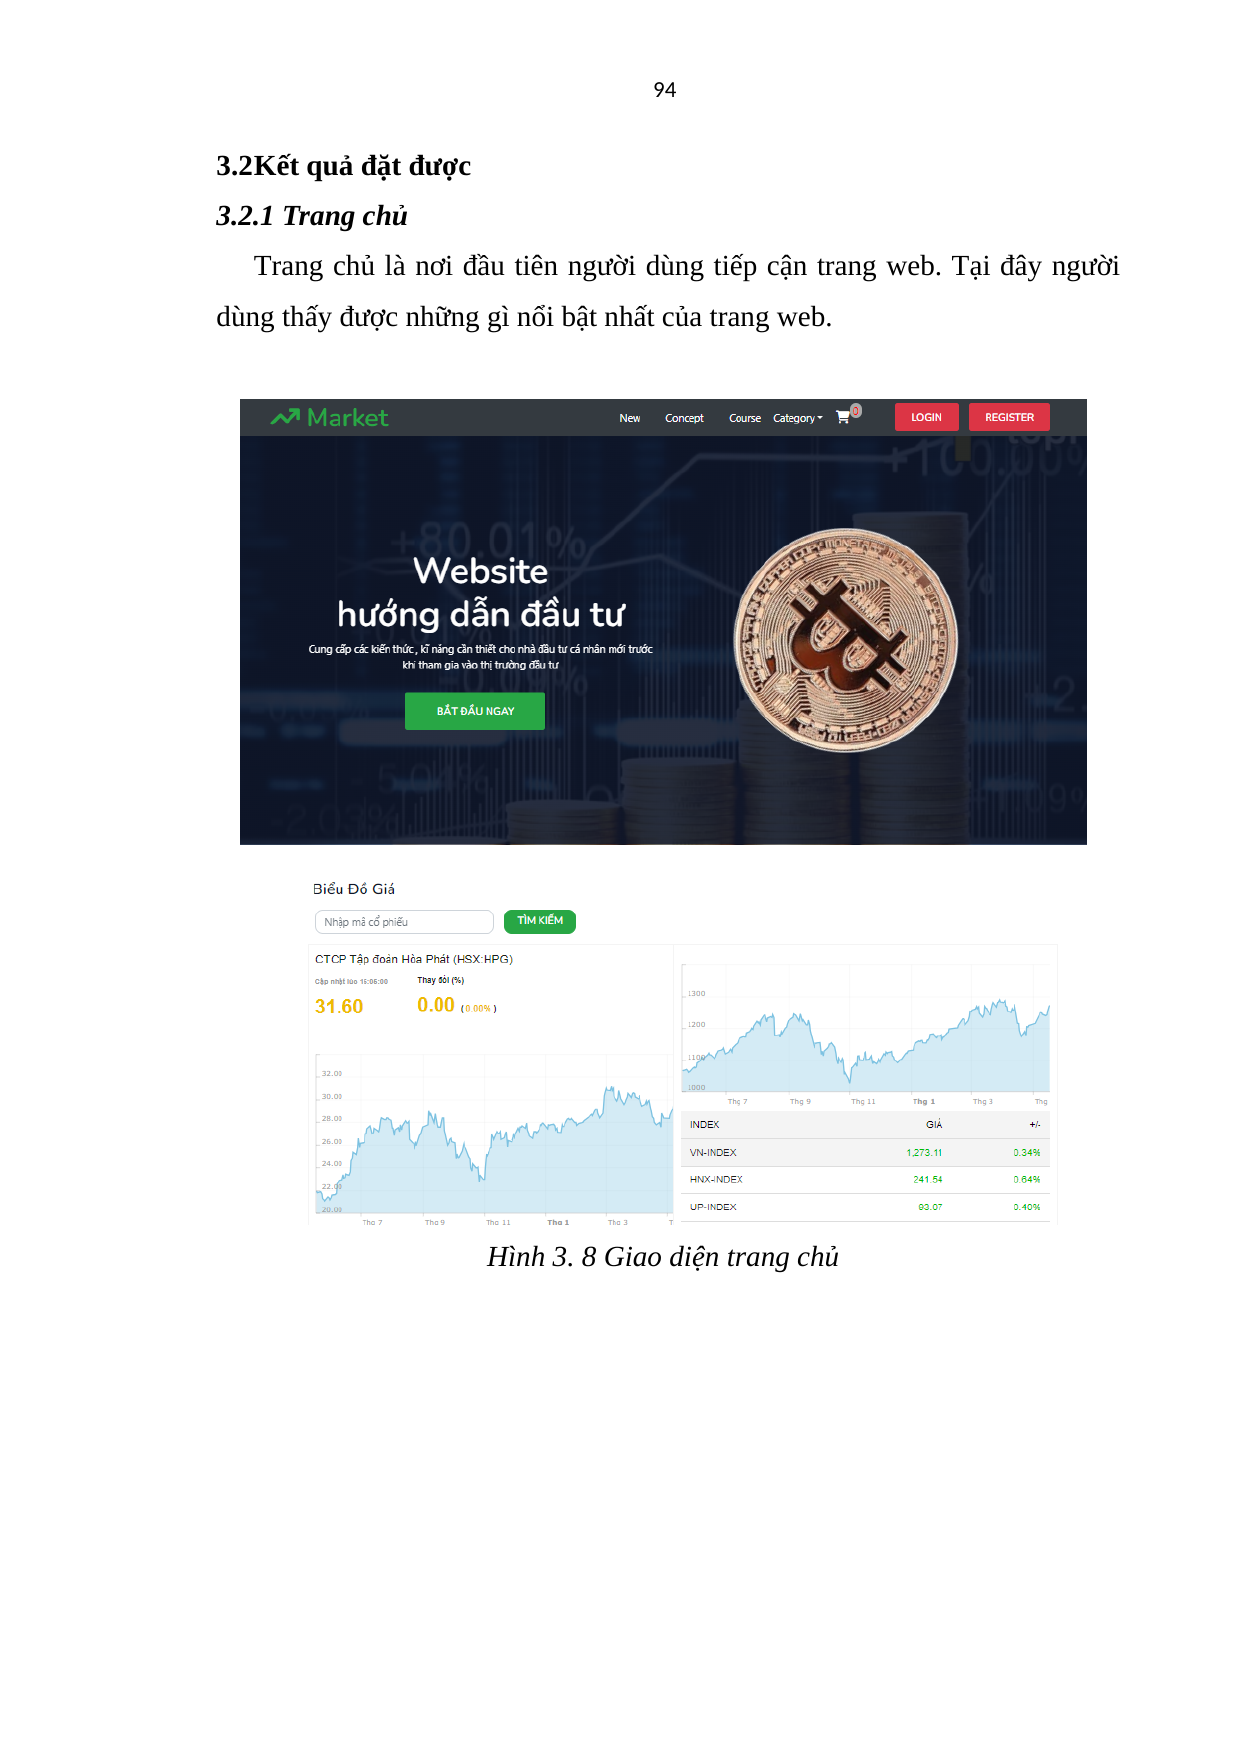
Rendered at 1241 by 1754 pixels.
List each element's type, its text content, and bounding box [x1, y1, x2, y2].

subtitle 3.2.1 Trang chủ [216, 198, 1122, 232]
picture [239, 399, 1090, 1225]
text Trang chủ là nơi đầu tiên người dùng tiếp cận trang web. Tại đây người dùng thấy được những gì nổi bật nhất của trang web. [216, 248, 1122, 332]
text Hình 3. 8 Giao diện trang chủ [207, 1239, 1122, 1272]
subtitle Kết quả đặt được [216, 148, 1122, 181]
